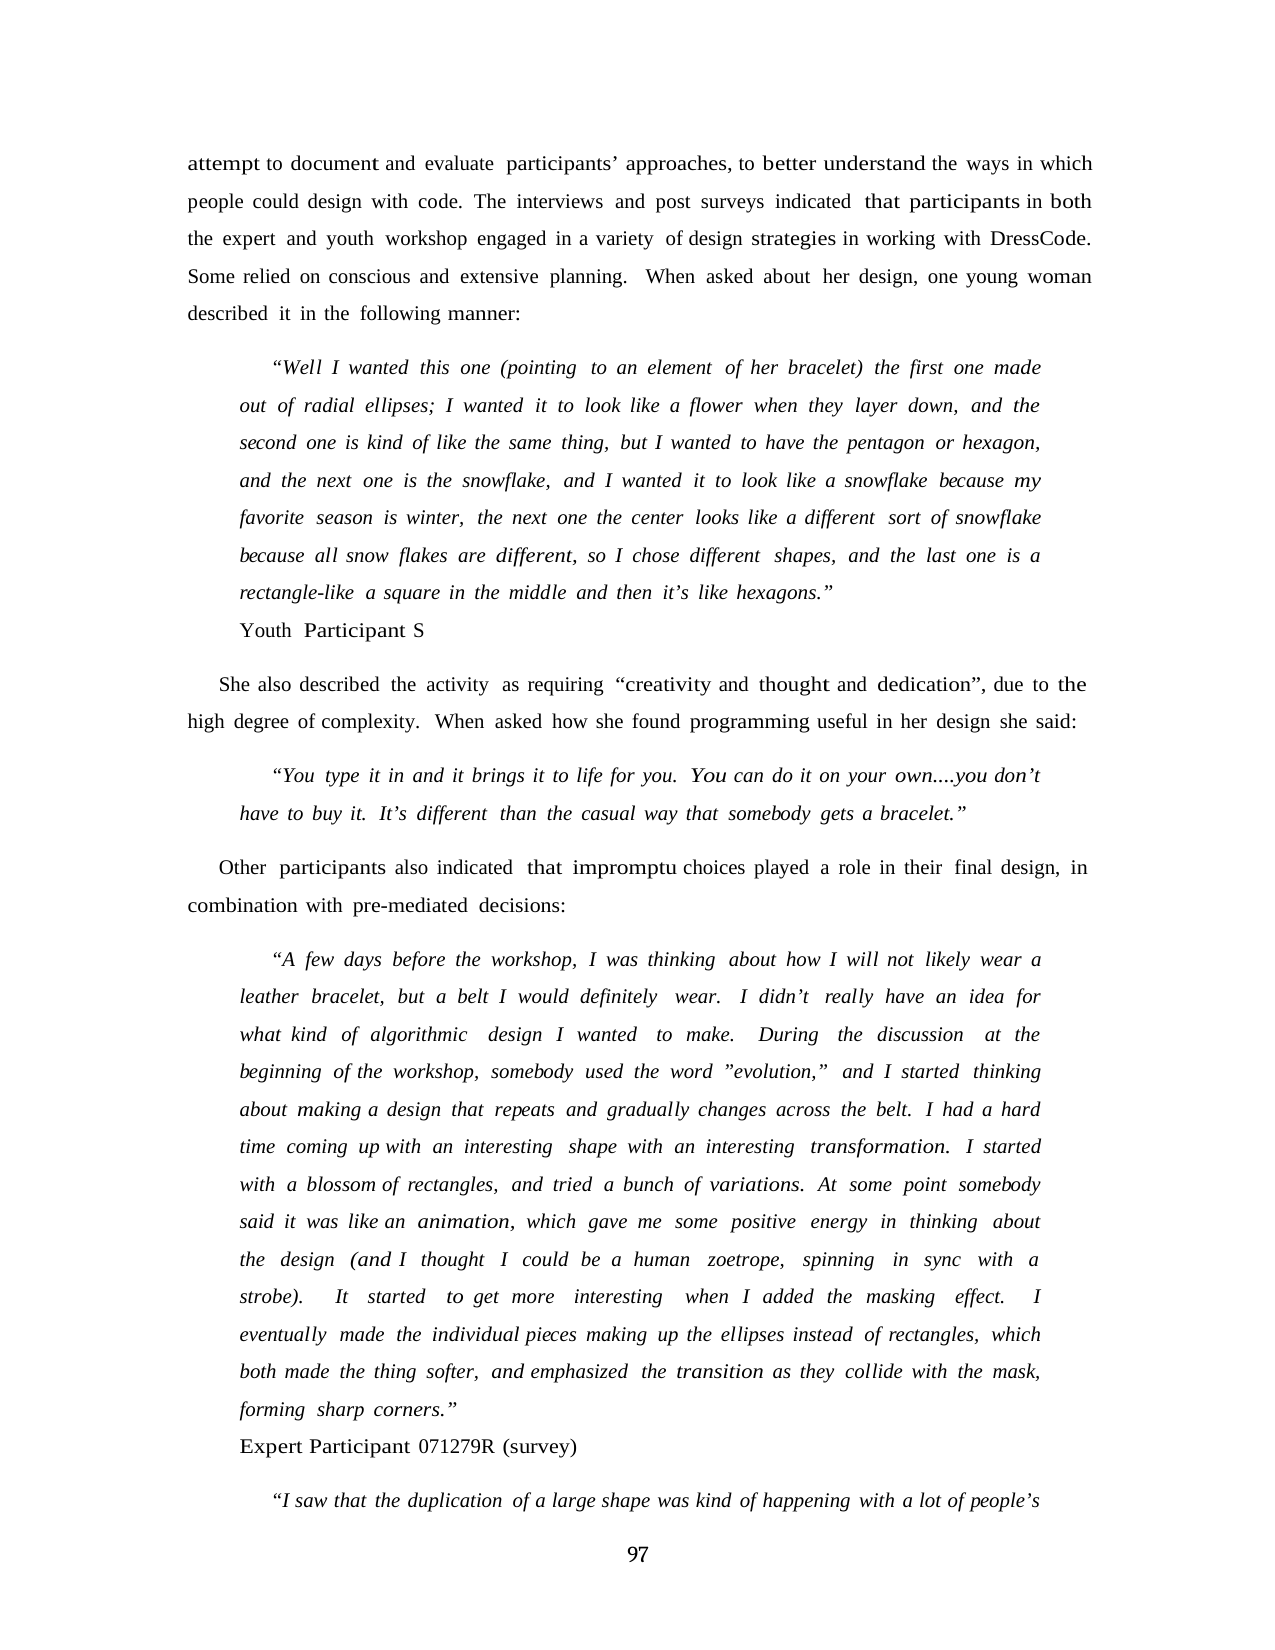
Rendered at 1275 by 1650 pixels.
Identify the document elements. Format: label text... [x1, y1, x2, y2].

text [239, 1488, 1041, 1512]
text Other participants also indicated that impromptu choices played a role in their final design, in combination with pre-mediated decisions: [187, 855, 1093, 917]
text Expert Participant 071279R (survey) [239, 1434, 1100, 1458]
text “Well I wanted this one (pointing to an element of her bracelet) the first one made out of radial ellipses; I wanted it to look like a flower when they layer down, and the second one is kind of like the same thing, but I wanted to have the pentagon or hexagon, and the next one is the snowflake, and I wanted it to look like a snowflake because my favorite season is winter, the next one the center looks like a different sort of snowflake because all snow flakes are different, so I chose different shapes, and the last one is a rectangle-like a square in the middle and then it’s like hexagons.” [239, 355, 1041, 604]
text Youth Participant S [239, 618, 1100, 642]
text “You type it in and it brings it to life for you. You can do it on your own....you don’t have to buy it. It’s different than the casual way that somebody gets a bracelet.” [239, 763, 1041, 825]
text She also described the activity as requiring “creativity and thought and dedication”, due to the high degree of complexity. When asked how she found programming useful in her design she said: [187, 672, 1093, 733]
text “A few days before the workshop, I was thinking about how I will not likely wear a leather bracelet, but a belt I would definitely wear. I didn’t really have an idea for what kind of algorithmic design I wanted to make. During the discussion at the beginning of the workshop, somebody used the word ”evolution,” and I started thinking about making a design that repeats and gradually changes across the belt. I had a hard time coming up with an interesting shape with an interesting transformation. I started with a blossom of rectangles, and tried a bunch of variations. At some point somebody said it was like an animation, which gave me some positive energy in thinking about the design (and I thought I could be a human zoetrope, spinning in sync with a strobe). It started to get more interesting when I added the masking effect. I eventually made the individual pieces making up the ellipses instead of rectangles, which both made the thing softer, and emphasized the transition as they collide with the mask, forming sharp corners.” [239, 947, 1041, 1421]
text attempt to document and evaluate participants’ approaches, to better understand the ways in which people could design with code. The interviews and post surveys indicated that participants in both the expert and youth workshop engaged in a variety of design strategies in working with DressCode. Some relied on conscious and extensive planning. When asked about her design, one young woman described it in the following manner: [187, 151, 1093, 325]
